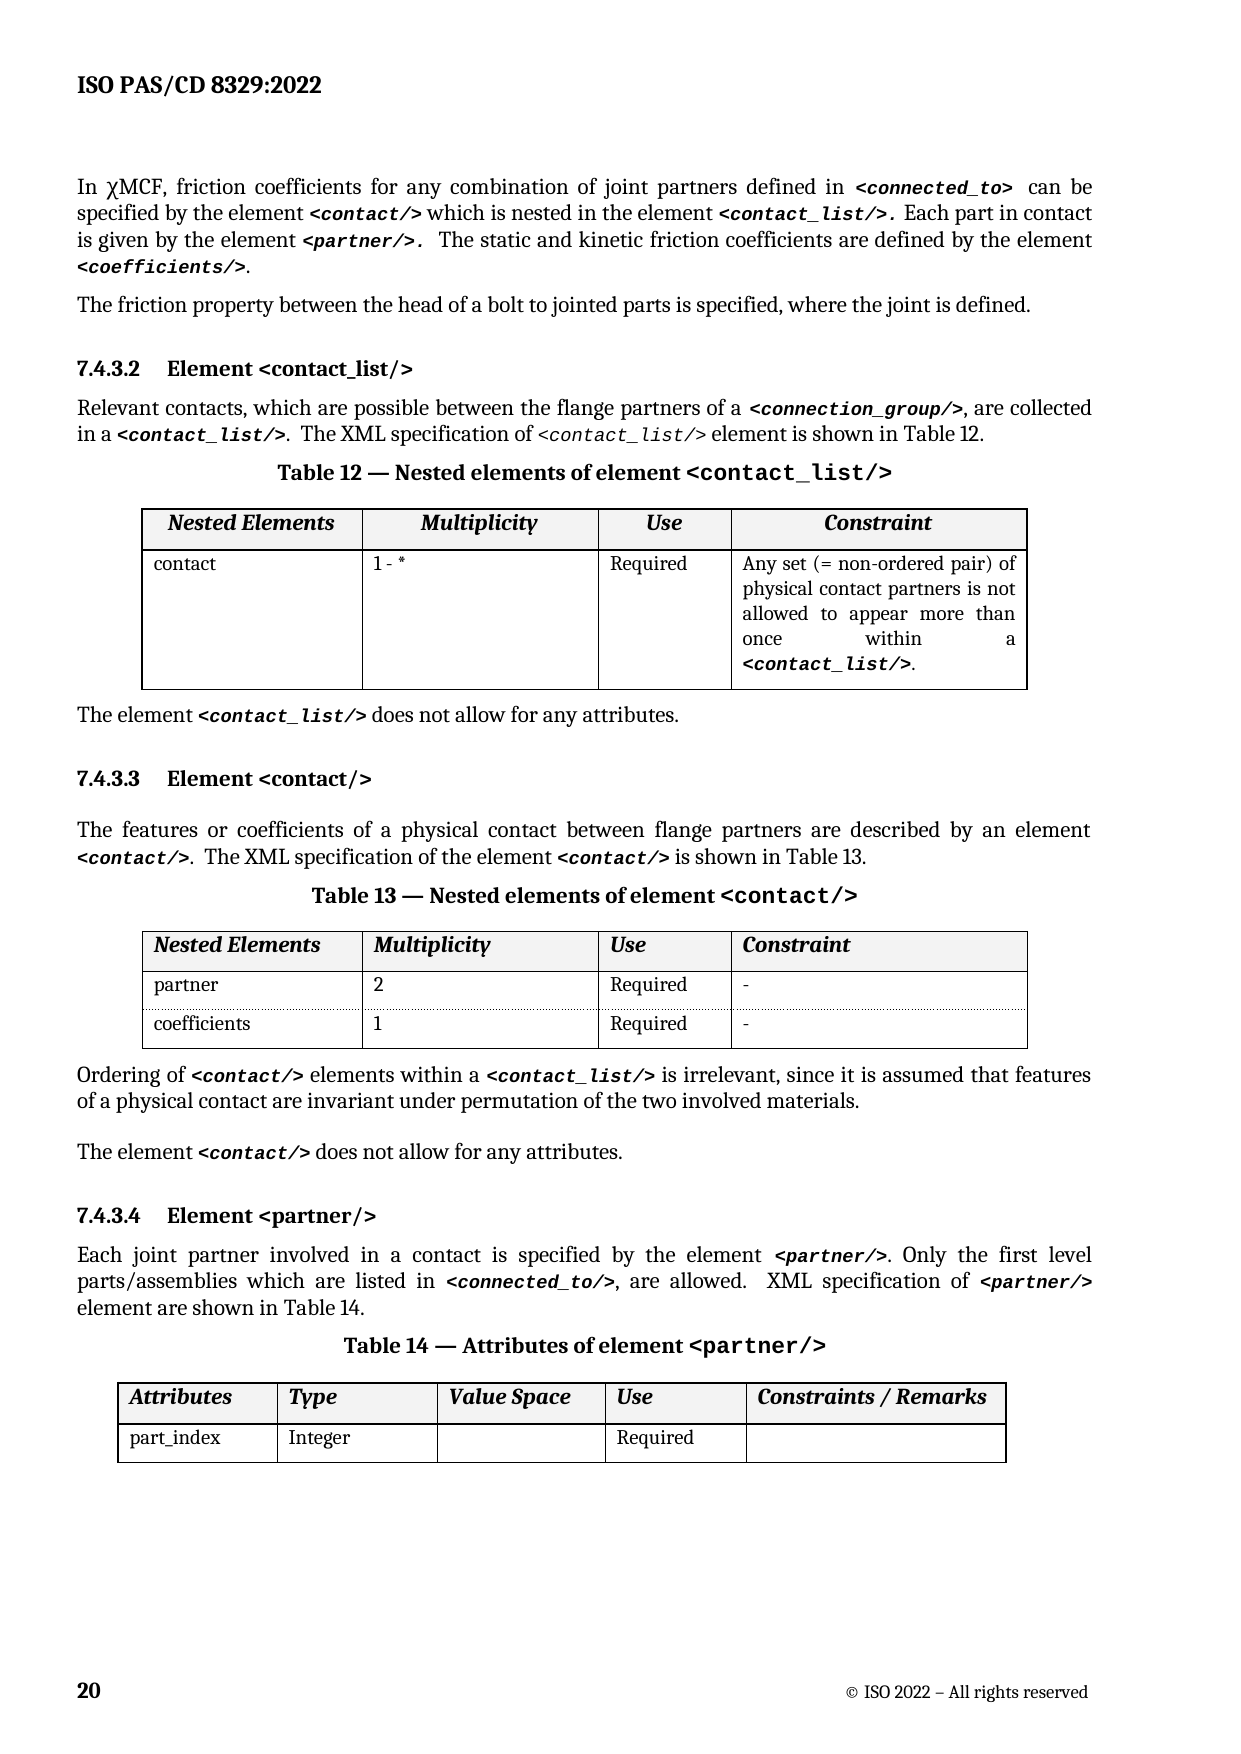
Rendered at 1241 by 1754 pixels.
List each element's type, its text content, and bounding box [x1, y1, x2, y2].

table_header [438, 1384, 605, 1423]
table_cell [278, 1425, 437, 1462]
text Table 12 — Nested elements of element <contact_list/> [77, 460, 1092, 487]
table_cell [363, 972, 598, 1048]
text Table 14 — Attributes of element <partner/> [77, 1333, 1092, 1361]
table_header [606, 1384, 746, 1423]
text Each joint partner involved in a contact is specified by the element <partner/>. Only the first level parts/assemblies which are listed in <connected_to/>, are allowed. XML specification of <partner/> element are shown in Table 14. [77, 1242, 1092, 1321]
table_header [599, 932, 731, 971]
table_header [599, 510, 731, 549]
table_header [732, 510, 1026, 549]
text The element <contact_list/> does not allow for any attributes. [77, 702, 1092, 728]
subtitle Element <contact_list/> [77, 356, 1092, 382]
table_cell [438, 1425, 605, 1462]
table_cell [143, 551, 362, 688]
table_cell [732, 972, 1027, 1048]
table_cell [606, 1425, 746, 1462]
text Ordering of <contact/> elements within a <contact_list/> is irrelevant, since it is assumed that features of a physical contact are invariant under permutation of the two involved materials. [77, 1061, 1092, 1114]
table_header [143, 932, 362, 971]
text In χMCF, friction coefficients for any combination of joint partners defined in <connected_to> can be specified by the element <contact/> which is nested in the element <contact_list/>. Each part in contact is given by the element <partner/>. The static and kinetic friction coefficients are defined by the element <coefficients/>. [77, 174, 1092, 279]
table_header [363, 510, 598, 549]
text The friction property between the head of a bolt to jointed parts is specified, where the joint is defined. [77, 292, 1092, 318]
subtitle Element <partner/> [77, 1203, 1092, 1229]
text The features or coefficients of a physical contact between flange partners are described by an element <contact/>. The XML specification of the element <contact/> is shown in Table 13. [77, 817, 1092, 870]
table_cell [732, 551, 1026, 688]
subtitle Element <contact/> [77, 766, 1092, 792]
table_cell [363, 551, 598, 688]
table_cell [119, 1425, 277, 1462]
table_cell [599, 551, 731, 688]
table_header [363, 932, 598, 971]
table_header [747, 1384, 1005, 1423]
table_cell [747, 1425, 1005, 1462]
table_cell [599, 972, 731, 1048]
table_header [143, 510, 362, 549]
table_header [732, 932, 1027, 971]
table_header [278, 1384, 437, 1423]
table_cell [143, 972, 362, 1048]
text Table 13 — Nested elements of element <contact/> [77, 882, 1092, 910]
text Relevant contacts, which are possible between the flange partners of a <connection_group/>, are collected in a <contact_list/>. The XML specification of <contact_list/> element is shown in Table 12. [77, 394, 1092, 447]
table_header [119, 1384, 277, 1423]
text The element <contact/> does not allow for any attributes. [77, 1139, 1092, 1165]
